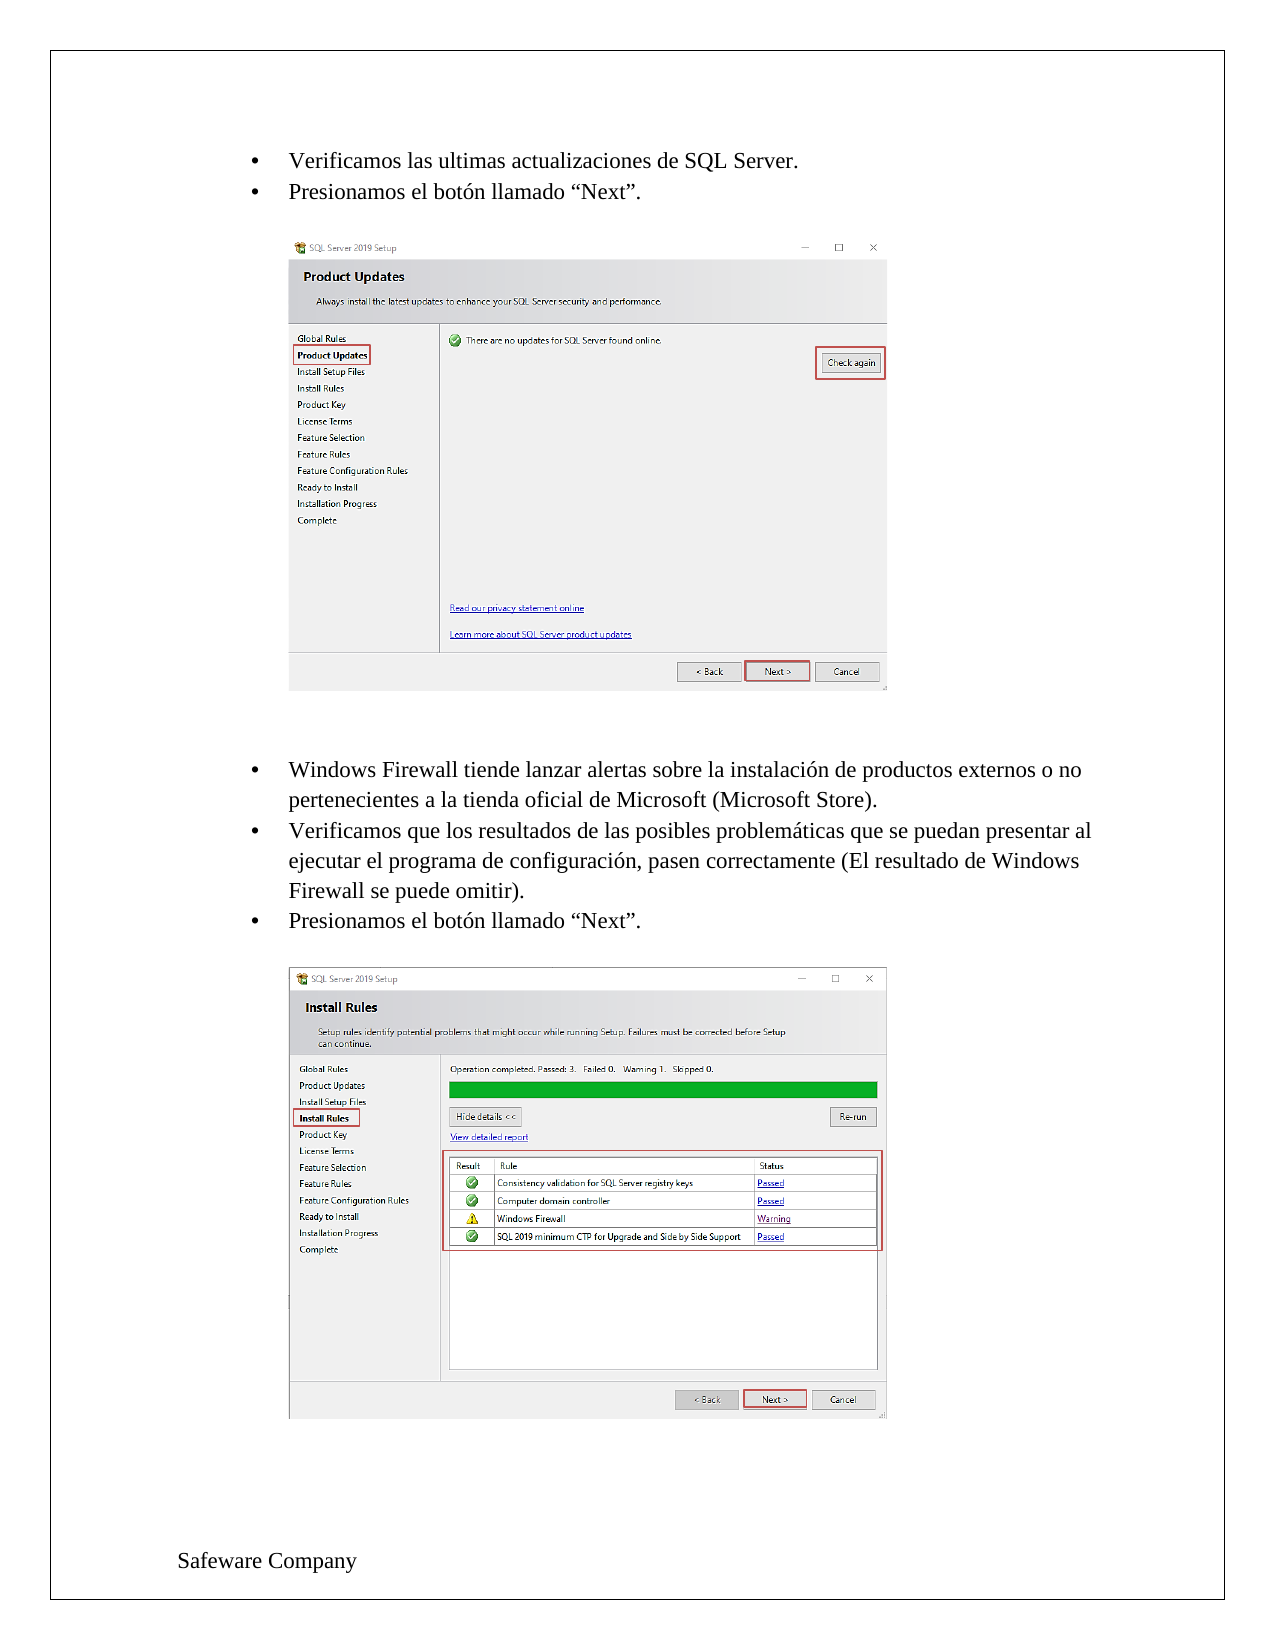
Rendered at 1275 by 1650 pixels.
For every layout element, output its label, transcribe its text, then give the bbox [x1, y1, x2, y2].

list Presionamos el botón llamado “Next”. [251, 907, 1098, 934]
list Windows Firewall tiende lanzar alertas sobre la instalación de productos externos o no pertenecientes a la tienda oficial de Microsoft (Microsoft Store). [251, 756, 1098, 813]
list Presionamos el botón llamado “Next”. [251, 178, 1098, 204]
list Verificamos las ultimas actualizaciones de SQL Server. [251, 147, 1098, 174]
list Verificamos que los resultados de las posibles problemáticas que se puedan presentar al ejecutar el programa de configuración, pasen correctamente (El resultado de Windows Firewall se puede omitir). [251, 817, 1098, 903]
picture [288, 238, 888, 691]
picture [288, 967, 887, 1419]
